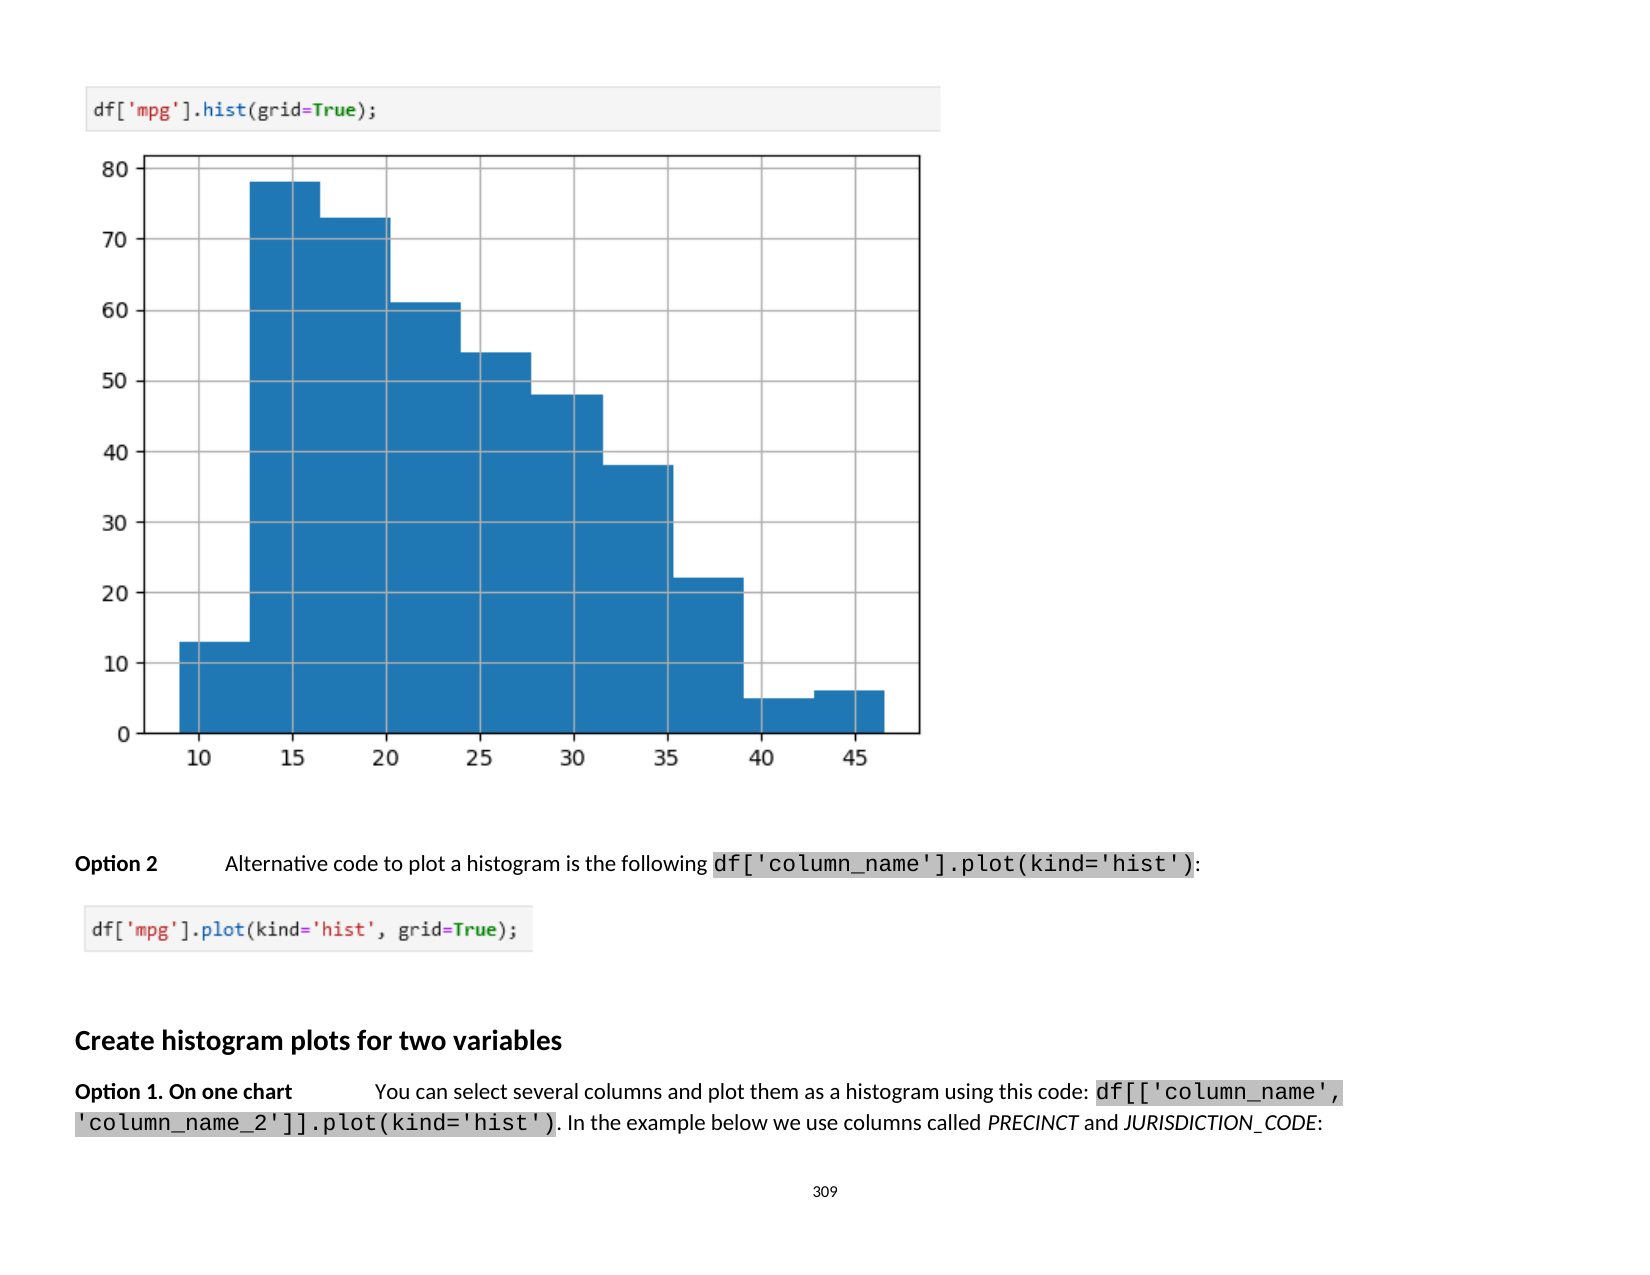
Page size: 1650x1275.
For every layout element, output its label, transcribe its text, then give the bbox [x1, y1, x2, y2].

text Create histogram plots for two variables [75, 1022, 1575, 1057]
picture [75, 896, 533, 957]
picture [75, 75, 941, 783]
text Option 2 Alternative code to plot a histogram is the following df['column_name'].plot(kind='hist'): [75, 849, 1575, 878]
text Option 1. On one chart You can select several columns and plot them as a histogram using this code: df[['column_name', 'column_name_2']].plot(kind='hist'). In the example below we use columns called PRECINCT and JURISDICTION_CODE: [75, 1077, 1575, 1137]
